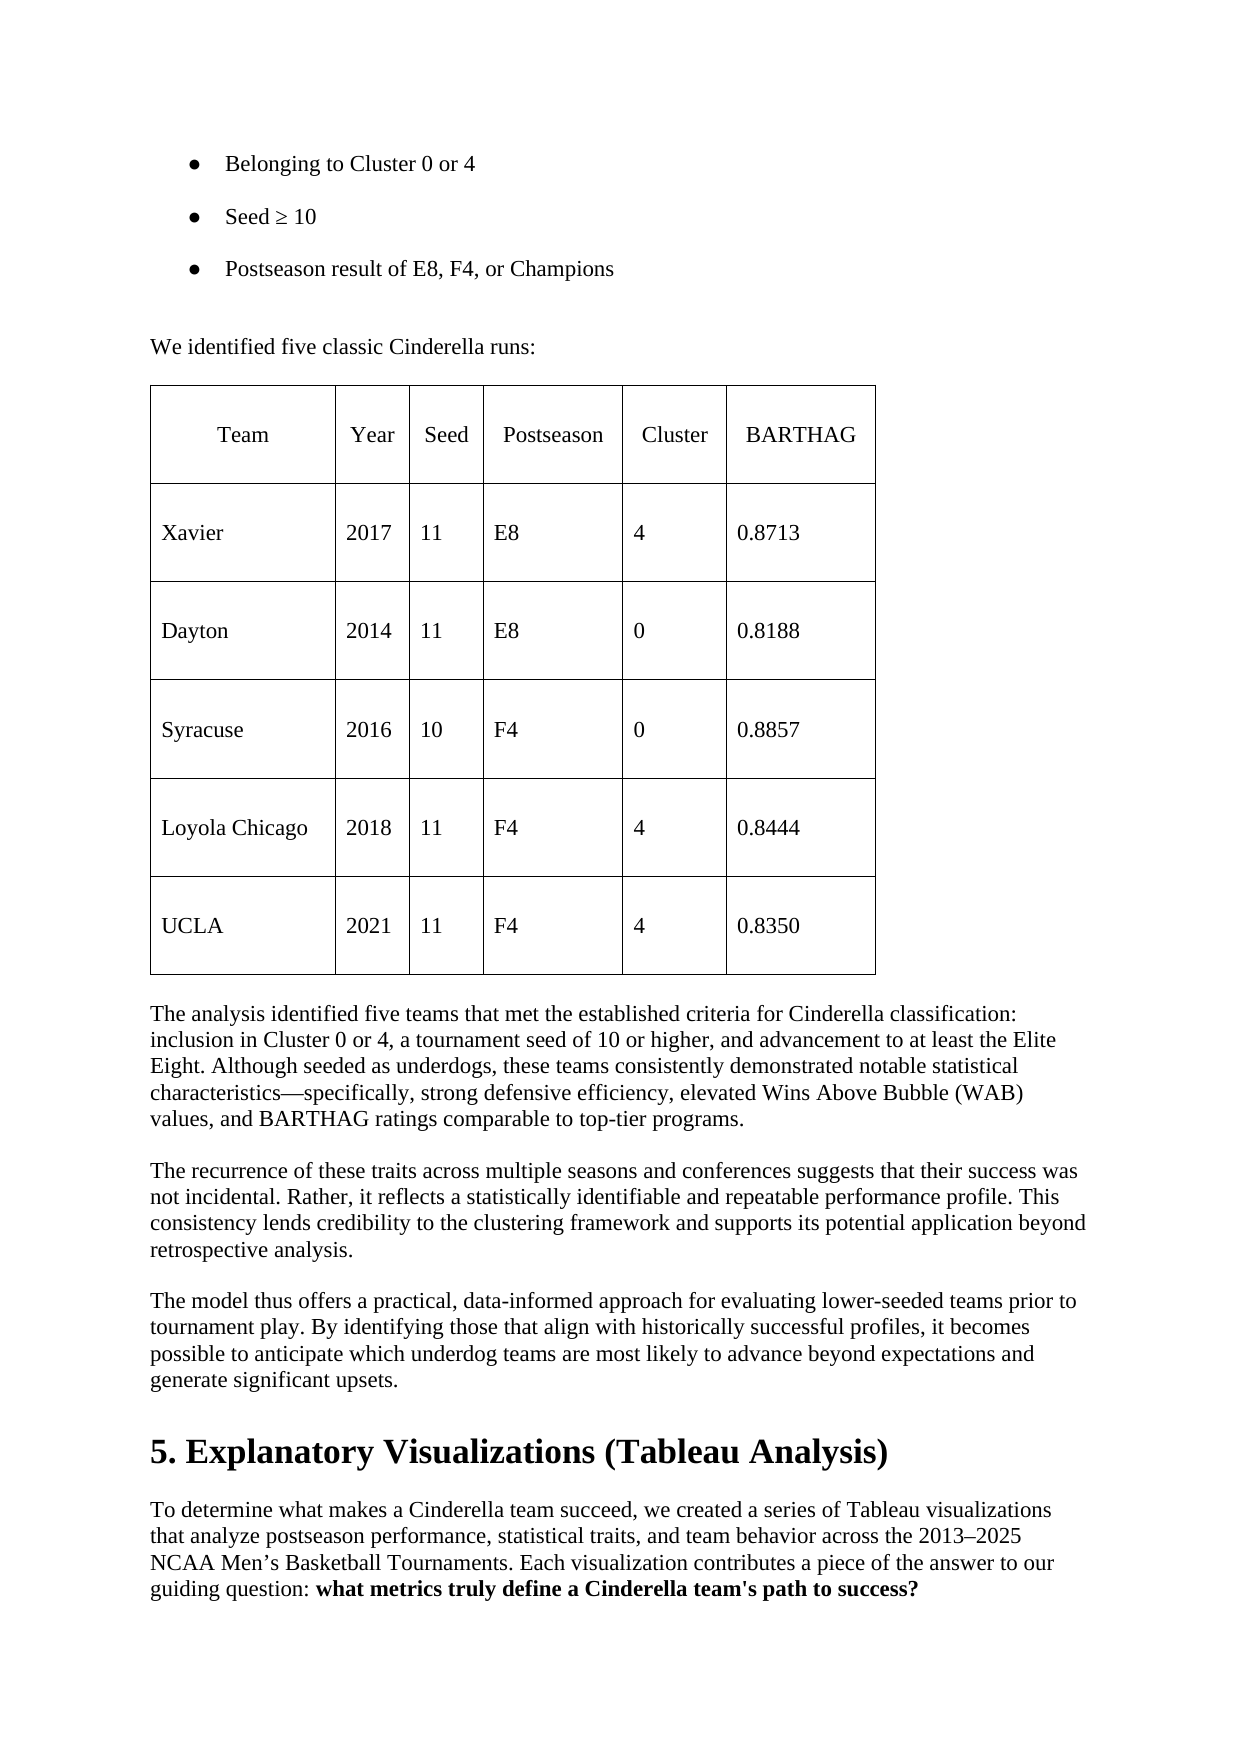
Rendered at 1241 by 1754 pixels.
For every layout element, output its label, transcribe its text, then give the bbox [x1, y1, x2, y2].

table_cell 4 [623, 779, 726, 876]
table_header Seed [410, 386, 483, 483]
table_header Postseason [484, 386, 622, 483]
table_cell 0 [623, 582, 726, 679]
text The model thus offers a practical, data-informed approach for evaluating lower-seeded teams prior to tournament play. By identifying those that align with historically successful profiles, it becomes possible to anticipate which underdog teams are most likely to advance beyond expectations and generate significant upsets. [150, 1287, 1090, 1392]
list Seed ≥ 10 [187, 203, 1090, 255]
table_cell Xavier [151, 484, 335, 581]
table_cell F4 [484, 779, 622, 876]
table_cell 11 [410, 582, 483, 679]
table_cell F4 [484, 680, 622, 777]
table_cell 2016 [336, 680, 409, 777]
table_header Year [336, 386, 409, 483]
table_cell 2014 [336, 582, 409, 679]
table_cell 10 [410, 680, 483, 777]
text The analysis identified five teams that met the established criteria for Cinderella classification: inclusion in Cluster 0 or 4, a tournament seed of 10 or higher, and advancement to at least the Elite Eight. Although seeded as underdogs, these teams consistently demonstrated notable statistical characteristics—specifically, strong defensive efficiency, elevated Wins Above Bubble (WAB) values, and BARTHAG ratings comparable to top-tier programs. [150, 1000, 1090, 1132]
table_cell 0.8350 [727, 877, 875, 974]
table_cell 0.8188 [727, 582, 875, 679]
table_cell 2018 [336, 779, 409, 876]
table_cell 2017 [336, 484, 409, 581]
table_cell UCLA [151, 877, 335, 974]
text To determine what makes a Cinderella team succeed, we created a series of Tableau visualizations that analyze postseason performance, statistical traits, and team behavior across the 2013–2025 NCAA Men’s Basketball Tournaments. Each visualization contributes a piece of the answer to our guiding question: what metrics truly define a Cinderella team's path to success? [150, 1496, 1090, 1601]
table_cell 0.8713 [727, 484, 875, 581]
table_cell 11 [410, 484, 483, 581]
text The recurrence of these traits across multiple seasons and conferences suggests that their success was not incidental. Rather, it reflects a statistically identifiable and repeatable performance profile. This consistency lends credibility to the clustering framework and supports its potential application beyond retrospective analysis. [150, 1157, 1090, 1262]
list Belonging to Cluster 0 or 4 [187, 150, 1090, 203]
table_cell Dayton [151, 582, 335, 679]
table_cell E8 [484, 582, 622, 679]
table_header Team [151, 386, 335, 483]
table_header BARTHAG [727, 386, 875, 483]
table_cell Syracuse [151, 680, 335, 777]
table_cell 0.8857 [727, 680, 875, 777]
table_cell 4 [623, 484, 726, 581]
table_cell Loyola Chicago [151, 779, 335, 876]
table_cell 0.8444 [727, 779, 875, 876]
table_cell 2021 [336, 877, 409, 974]
table_header Cluster [623, 386, 726, 483]
table_cell E8 [484, 484, 622, 581]
text We identified five classic Cinderella runs: [150, 333, 1090, 359]
table_cell 0 [623, 680, 726, 777]
list Postseason result of E8, F4, or Champions [187, 255, 1090, 308]
subtitle 5. Explanatory Visualizations (Tableau Analysis) [150, 1430, 1090, 1471]
table_cell 4 [623, 877, 726, 974]
table_cell F4 [484, 877, 622, 974]
table_cell 11 [410, 779, 483, 876]
table_cell 11 [410, 877, 483, 974]
